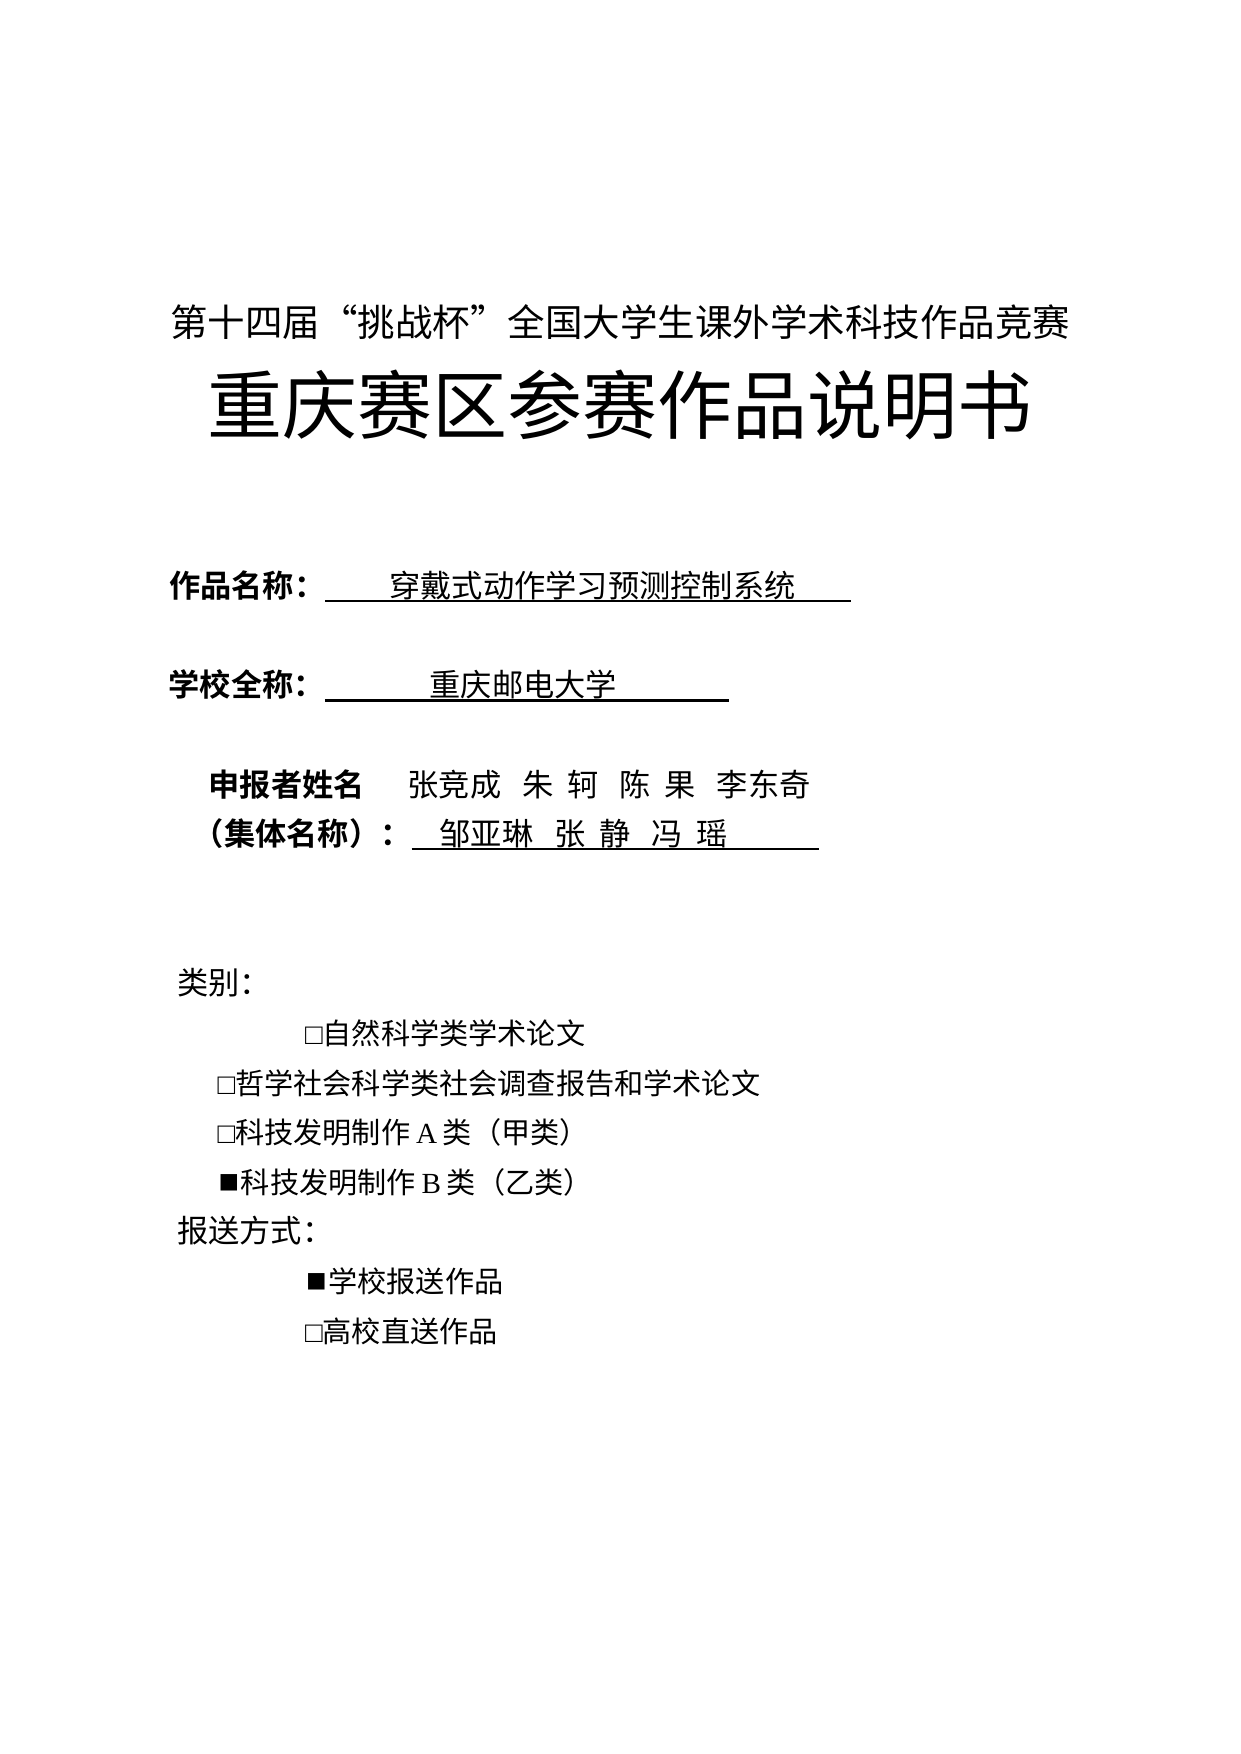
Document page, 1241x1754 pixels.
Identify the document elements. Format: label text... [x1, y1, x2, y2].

text □高校直送作品 [130, 1301, 1110, 1350]
text □哲学社会科学类社会调查报告和学术论文 [130, 1053, 1110, 1102]
text 学校报送作品 [130, 1251, 1110, 1301]
text 作品名称： 穿戴式动作学习预测控制系统 [130, 557, 1110, 607]
text 报送方式： [130, 1202, 1110, 1251]
text □自然科学类学术论文 [130, 1003, 1110, 1053]
text □科技发明制作A类（甲类） [130, 1102, 1110, 1152]
text 重庆赛区参赛作品说明书 [130, 347, 1110, 456]
text 学校全称： 重庆邮电大学 [130, 656, 1110, 706]
text （集体名称）： 邹亚琳 张 静 冯 瑶 [130, 805, 1110, 854]
text 类别： [130, 954, 1110, 1003]
text 第十四届“挑战杯”全国大学生课外学术科技作品竞赛 [130, 293, 1110, 347]
text 科技发明制作B类（乙类） [130, 1152, 1110, 1202]
text 申报者姓名 张竞成 朱 轲 陈 果 李东奇 [130, 755, 1110, 805]
